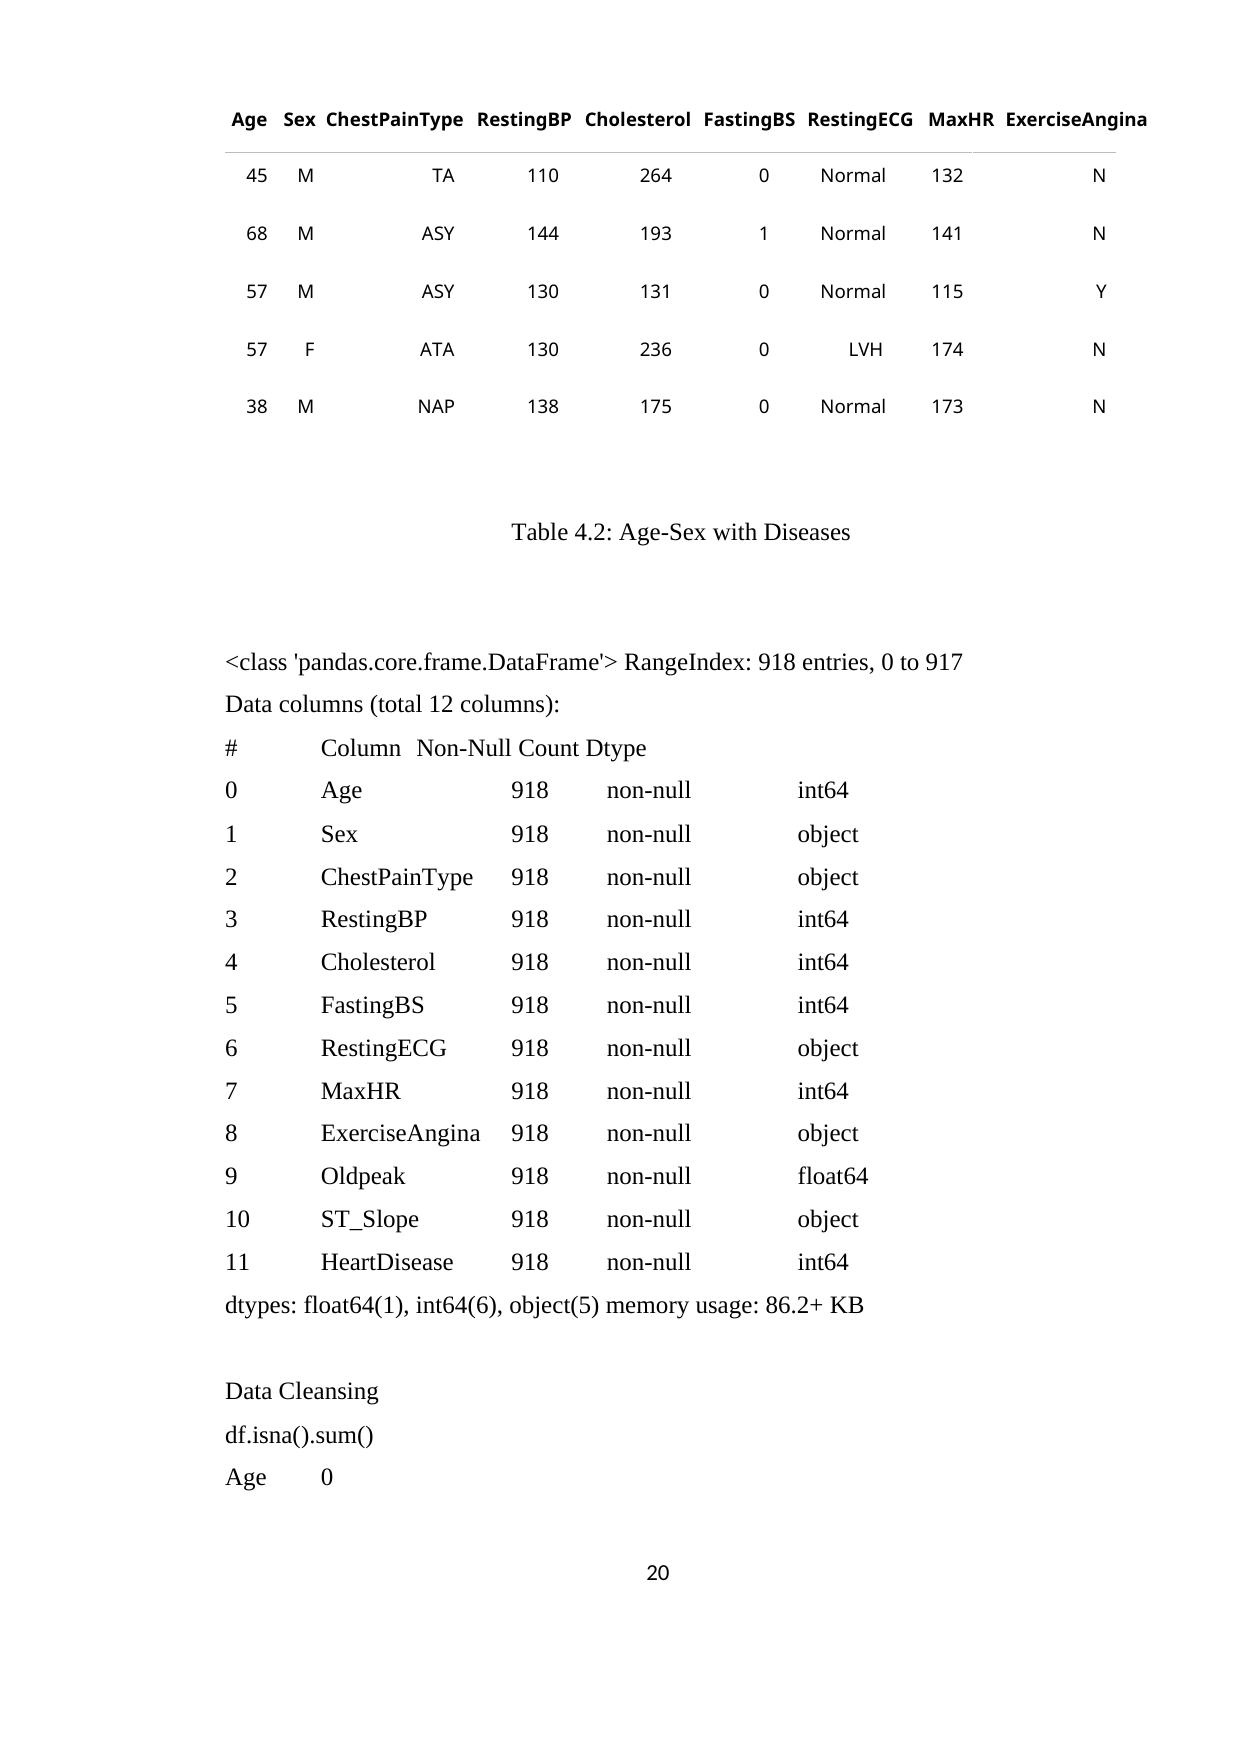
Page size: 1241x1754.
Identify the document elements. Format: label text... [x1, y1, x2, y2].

text 1 Sex 918 2 ChestPainType 918 3 RestingBP 918 4 Cholesterol 918 5 FastingBS 918 6 RestingECG 918 7 MaxHR 918 8 ExerciseAngina 918 9 Oldpeak 918 10 ST_Slope 918 [225, 819, 551, 1233]
text 68 M ASY 144 193 [246, 220, 672, 246]
text object object int64 int64 int64 object int64 object float64 object [797, 819, 874, 1233]
text int64 [797, 776, 1154, 804]
text 57 F ATA 130 236 [246, 336, 672, 362]
text df.isna().sum() Age 0 [225, 1420, 380, 1491]
text non-null [607, 1247, 693, 1276]
text Age Sex ChestPainType RestingBP Cholesterol FastingBS RestingECG MaxHR ExerciseAngina [231, 106, 1154, 132]
text 0 LVH 174 N [759, 336, 1154, 362]
text int64 [797, 1247, 1154, 1276]
text dtypes: float64(1), int64(6), object(5) memory usage: 86.2+ KB [225, 1290, 1154, 1319]
text 11 HeartDisease 918 [225, 1247, 551, 1276]
text non-null non-null non-null non-null non-null non-null non-null non-null non-null non-null [607, 819, 693, 1233]
text 57 M ASY 130 131 [246, 278, 672, 304]
text 20 [646, 1558, 1154, 1586]
text Table 4.2: Age-Sex with Diseases [511, 517, 1154, 546]
text 0 Normal 115 Y [759, 278, 1154, 304]
text 1 Normal 141 N [759, 220, 1154, 246]
text Data Cleansing [225, 1376, 1154, 1405]
text 0 Normal 132 N [759, 163, 1154, 188]
text non-null [607, 776, 693, 804]
text 0 Normal 173 N [759, 393, 1154, 418]
text # Column Non-Null Count Dtype [225, 733, 1154, 761]
text 45 M TA 110 264 [246, 163, 672, 188]
text 38 M NAP 138 175 [246, 393, 672, 418]
text <class 'pandas.core.frame.DataFrame'> RangeIndex: 918 entries, 0 to 917 Data columns (total 12 columns): [225, 647, 968, 718]
text 0 Age 918 [225, 776, 551, 804]
